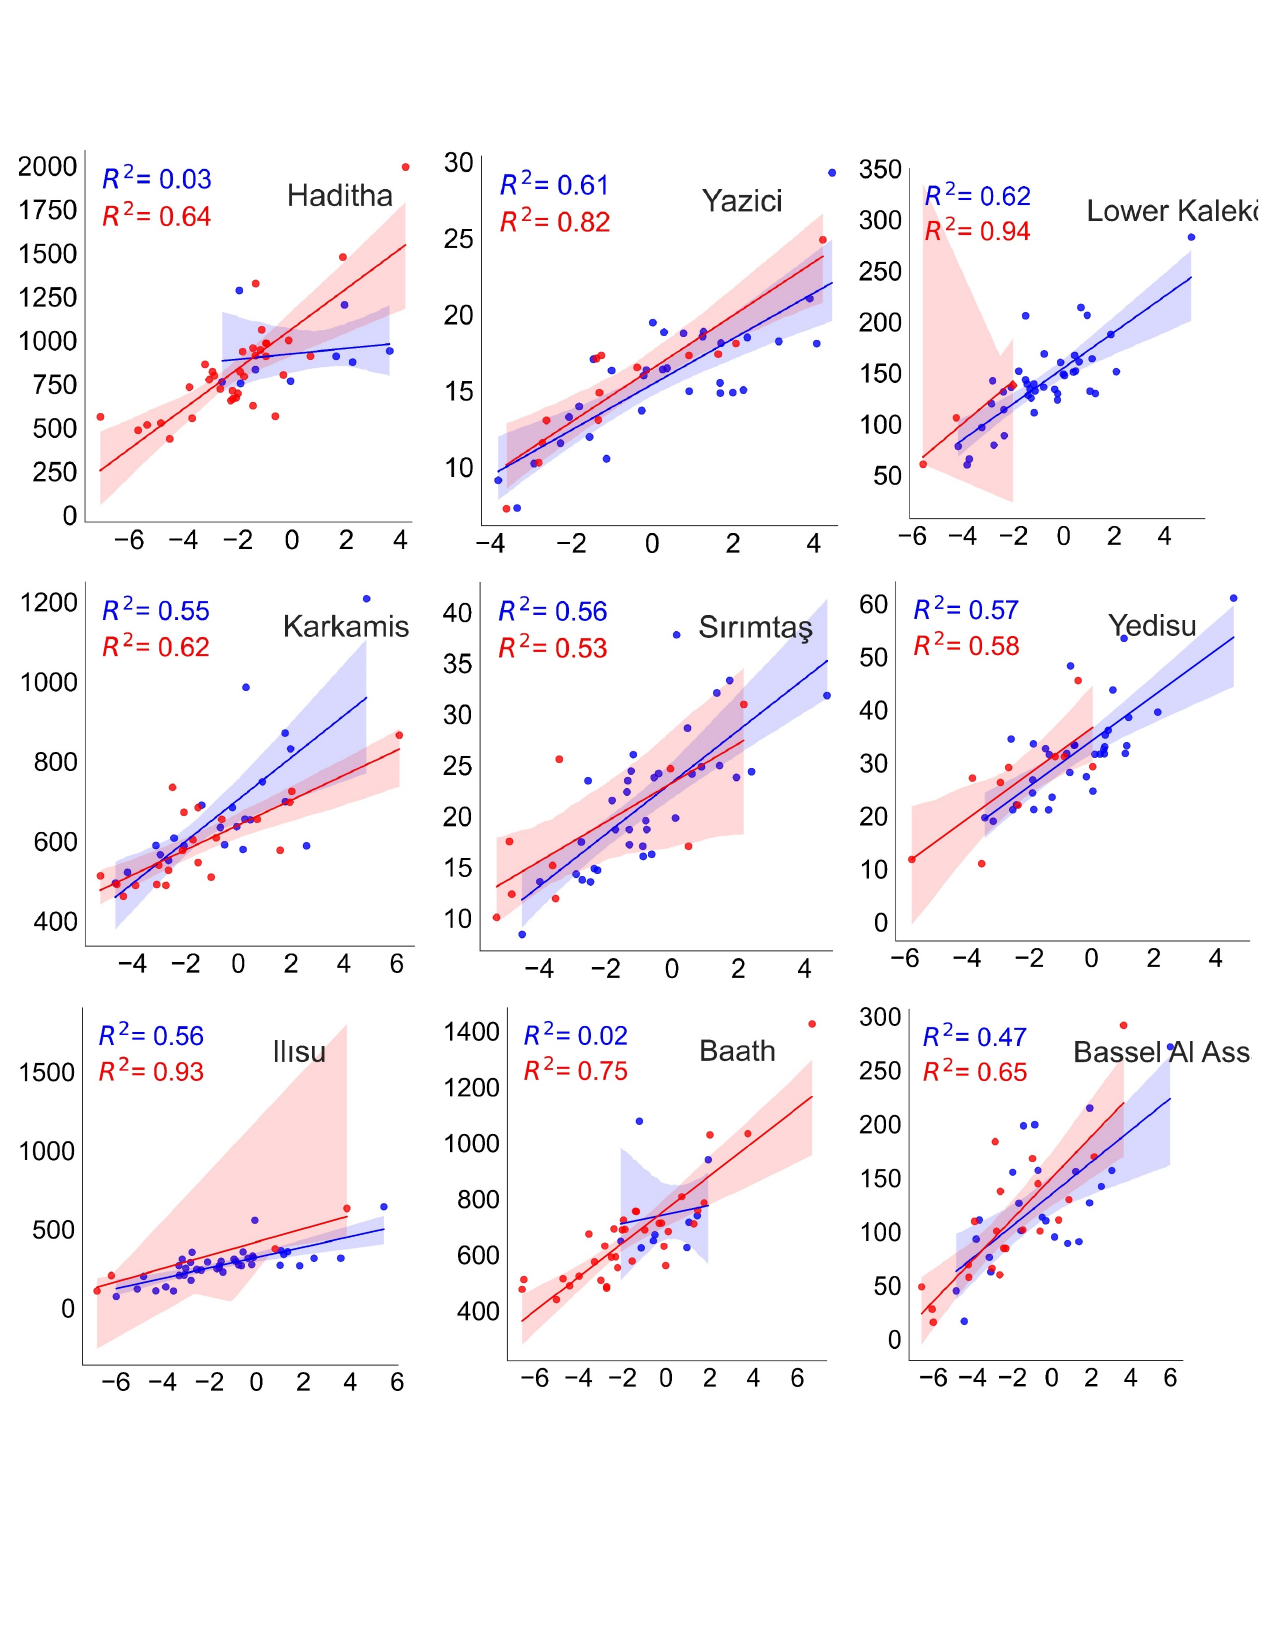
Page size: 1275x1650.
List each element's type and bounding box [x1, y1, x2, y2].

picture [858, 998, 1252, 1391]
picture [858, 150, 1259, 551]
table_header [8, 150, 431, 573]
table_cell [8, 999, 431, 1411]
table_cell [848, 999, 1267, 1411]
picture [442, 150, 839, 555]
picture [19, 150, 413, 551]
picture [19, 572, 423, 977]
picture [442, 998, 836, 1391]
table_cell [431, 999, 847, 1411]
table_header [431, 150, 847, 573]
picture [19, 998, 414, 1394]
table_header [848, 150, 1267, 573]
table_cell [8, 573, 431, 999]
picture [858, 572, 1259, 972]
table_cell [431, 573, 847, 999]
table_cell [848, 573, 1267, 999]
picture [442, 572, 833, 982]
